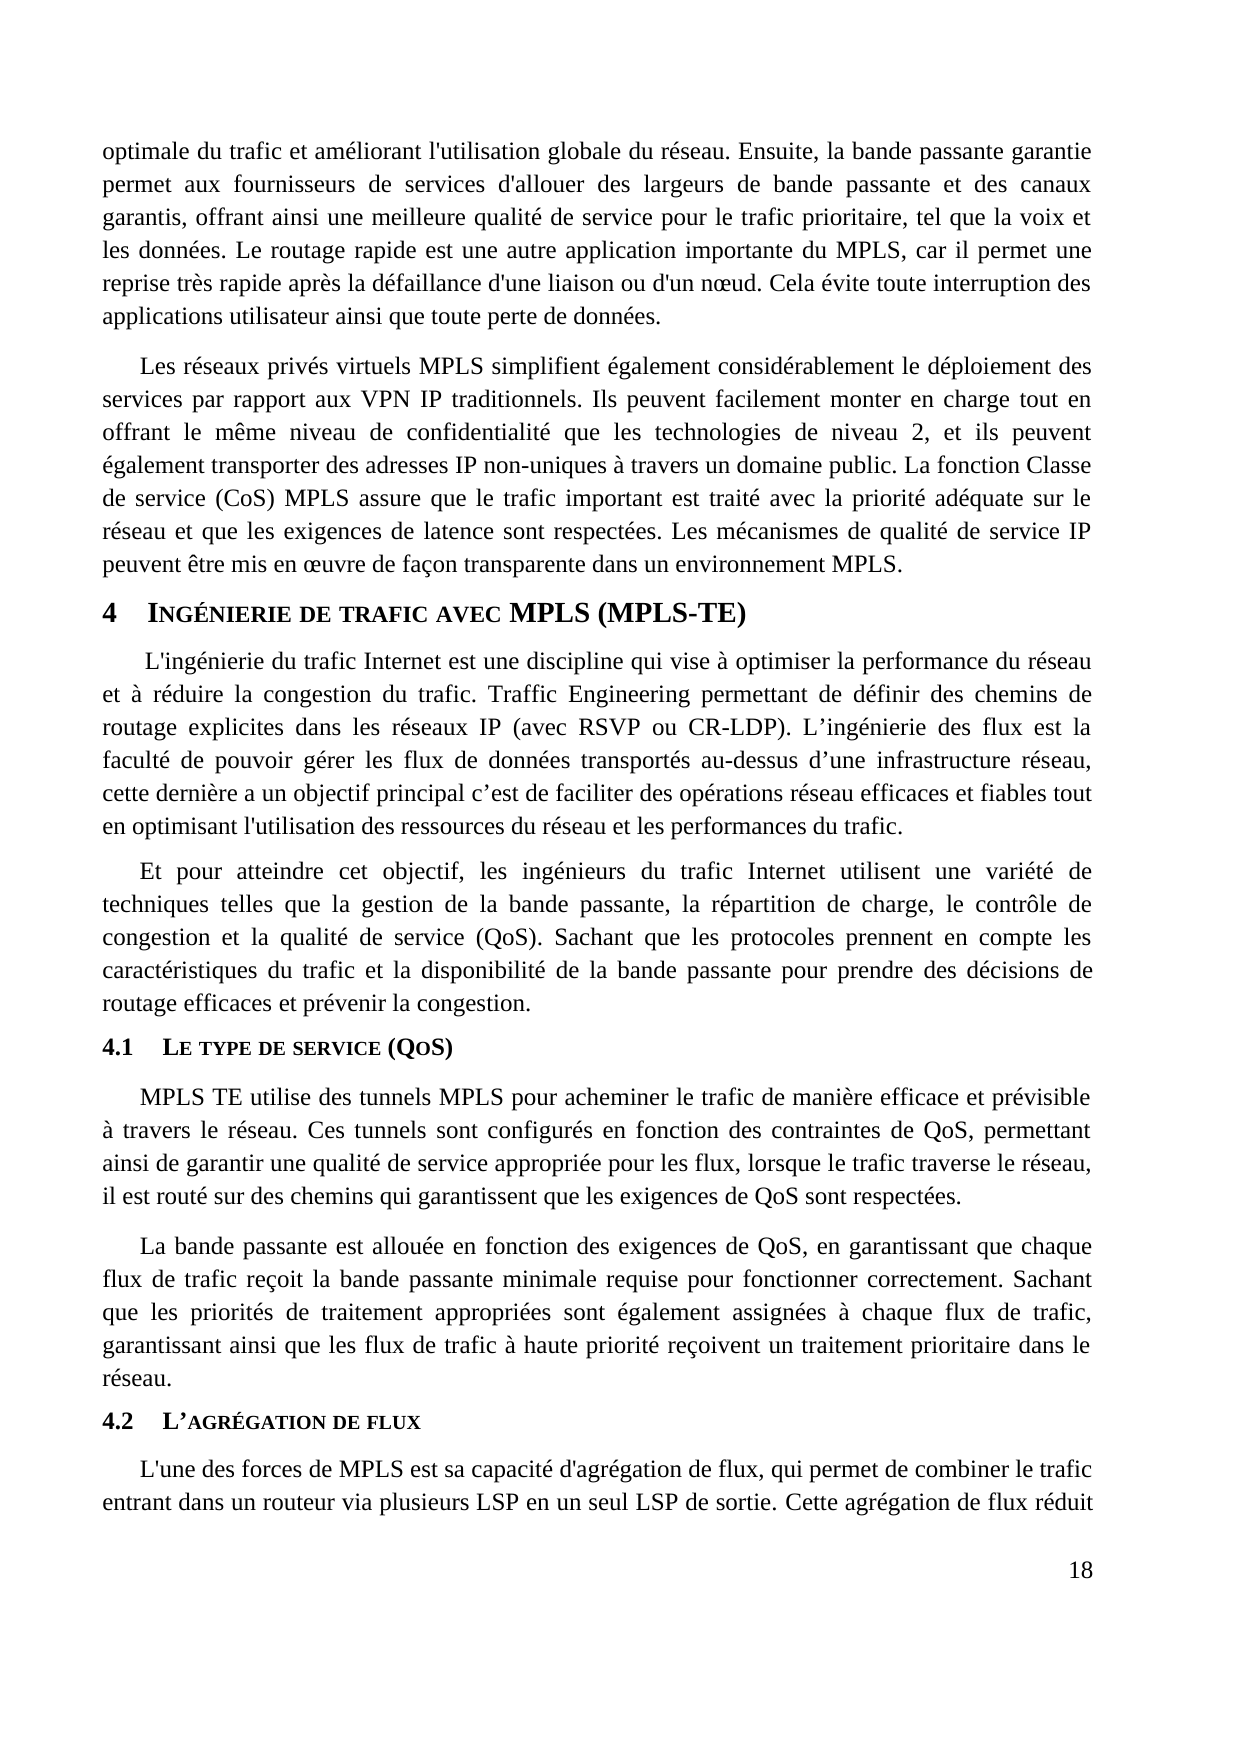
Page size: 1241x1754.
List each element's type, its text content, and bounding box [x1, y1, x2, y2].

subtitle L’agrégation de flux [102, 1406, 1093, 1435]
subtitle Le type de service (QoS) [102, 1032, 1093, 1061]
text La bande passante est allouée en fonction des exigences de QoS, en garantissant que chaque flux de trafic reçoit la bande passante minimale requise pour fonctionner correctement. Sachant que les priorités de traitement appropriées sont également assignées à chaque flux de trafic, garantissant ainsi que les flux de trafic à haute priorité reçoivent un traitement prioritaire dans le réseau. [102, 1231, 1093, 1392]
text Et pour atteindre cet objectif, les ingénieurs du trafic Internet utilisent une variété de techniques telles que la gestion de la bande passante, la répartition de charge, le contrôle de congestion et la qualité de service (QoS). Sachant que les protocoles prennent en compte les caractéristiques du trafic et la disponibilité de la bande passante pour prendre des décisions de routage efficaces et prévenir la congestion. [102, 856, 1093, 1017]
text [102, 136, 1093, 330]
text Les réseaux privés virtuels MPLS simplifient également considérablement le déploiement des services par rapport aux VPN IP traditionnels. Ils peuvent facilement monter en charge tout en offrant le même niveau de confidentialité que les technologies de niveau 2, et ils peuvent également transporter des adresses IP non-uniques à travers un domaine public. La fonction Classe de service (CoS) MPLS assure que le trafic important est traité avec la priorité adéquate sur le réseau et que les exigences de latence sont respectées. Les mécanismes de qualité de service IP peuvent être mis en œuvre de façon transparente dans un environnement MPLS. [102, 351, 1093, 578]
subtitle Ingénierie de trafic avec MPLS (MPLS-TE) [102, 595, 1093, 628]
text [102, 1454, 1093, 1515]
text L'ingénierie du trafic Internet est une discipline qui vise à optimiser la performance du réseau et à réduire la congestion du trafic. Traffic Engineering permettant de définir des chemins de routage explicites dans les réseaux IP (avec RSVP ou CR-LDP). L’ingénierie des flux est la faculté de pouvoir gérer les flux de données transportés au-dessus d’une infrastructure réseau, cette dernière a un objectif principal c’est de faciliter des opérations réseau efficaces et fiables tout en optimisant l'utilisation des ressources du réseau et les performances du trafic. [102, 646, 1093, 840]
text MPLS TE utilise des tunnels MPLS pour acheminer le trafic de manière efficace et prévisible à travers le réseau. Ces tunnels sont configurés en fonction des contraintes de QoS, permettant ainsi de garantir une qualité de service appropriée pour les flux, lorsque le trafic traverse le réseau, il est routé sur des chemins qui garantissent que les exigences de QoS sont respectées. [102, 1082, 1093, 1210]
